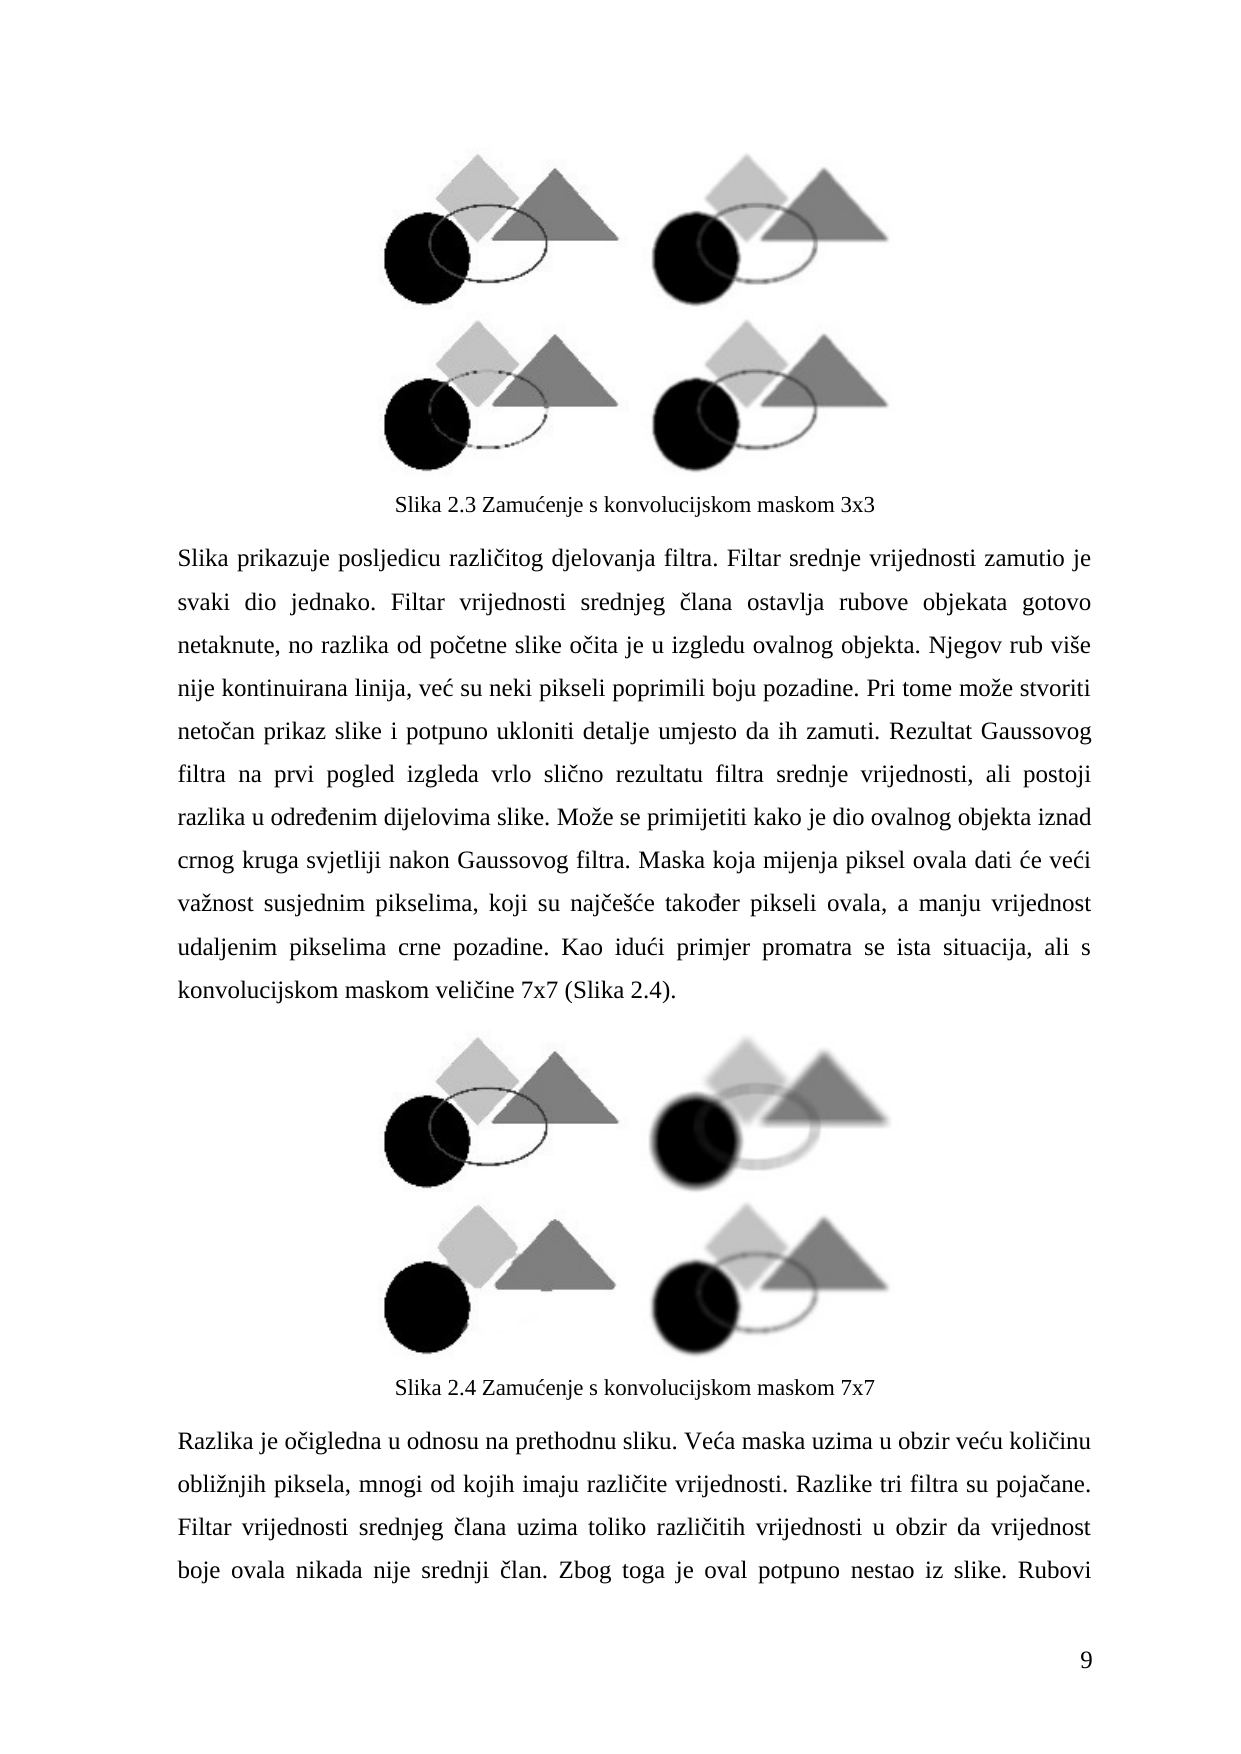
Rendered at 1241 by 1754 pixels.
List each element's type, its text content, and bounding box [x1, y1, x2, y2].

picture [366, 147, 904, 479]
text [177, 1426, 1092, 1584]
picture [366, 1030, 904, 1362]
text Slika prikazuje posljedicu različitog djelovanja filtra. Filtar srednje vrijednosti zamutio je svaki dio jednako. Filtar vrijednosti srednjeg člana ostavlja rubove objekata gotovo netaknute, no razlika od početne slike očita je u izgledu ovalnog objekta. Njegov rub više nije kontinuirana linija, već su neki pikseli poprimili boju pozadine. Pri tome može stvoriti netočan prikaz slike i potpuno ukloniti detalje umjesto da ih zamuti. Rezultat Gaussovog filtra na prvi pogled izgleda vrlo slično rezultatu filtra srednje vrijednosti, ali postoji razlika u određenim dijelovima slike. Može se primijetiti kako je dio ovalnog objekta iznad crnog kruga svjetliji nakon Gaussovog filtra. Maska koja mijenja piksel ovala dati će veći važnost susjednim pikselima, koji su najčešće također pikseli ovala, a manju vrijednost udaljenim pikselima crne pozadine. Kao idući primjer promatra se ista situacija, ali s konvolucijskom maskom veličine 7x7 (Slika 2.4). [177, 543, 1092, 1003]
text Slika 2.4 Zamućenje s konvolucijskom maskom 7x7 [177, 1374, 1092, 1400]
text Slika 2.3 Zamućenje s konvolucijskom maskom 3x3 [177, 491, 1092, 518]
